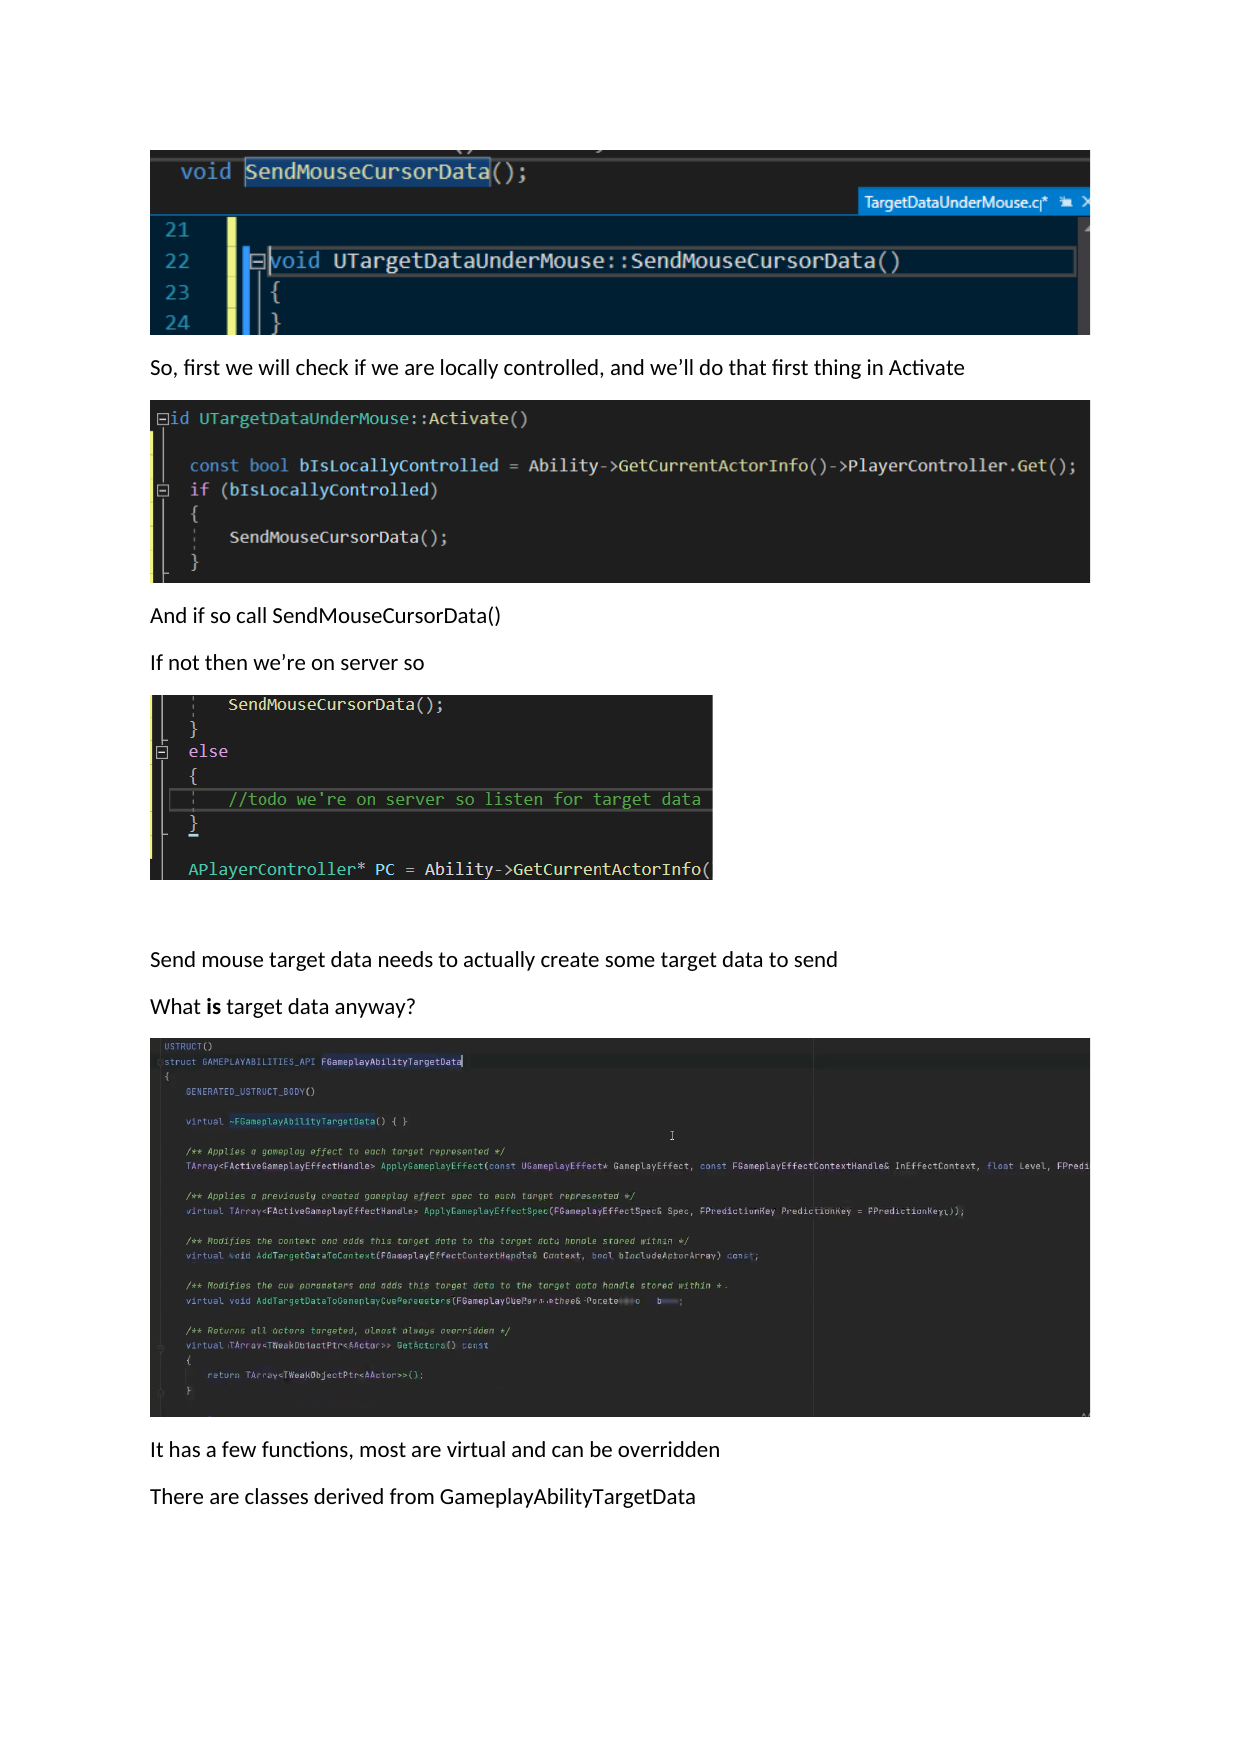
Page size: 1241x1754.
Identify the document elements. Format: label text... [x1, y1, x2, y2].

picture [150, 1038, 1091, 1417]
picture [150, 400, 1091, 583]
text If not then we’re on server so [150, 648, 1090, 676]
text And if so call SendMouseCursorData() [150, 602, 1090, 629]
picture [150, 695, 713, 880]
text So, first we will check if we are locally controlled, and we’ll do that first thing in Activate [150, 353, 1090, 381]
text Send mouse target data needs to actually create some target data to send [150, 945, 1090, 973]
text It has a few functions, most are virtual and can be overridden [150, 1435, 1090, 1463]
text There are classes derived from GameplayAbilityTargetData [150, 1482, 1090, 1510]
picture [150, 150, 1091, 335]
text What is target data anyway? [150, 992, 1090, 1020]
